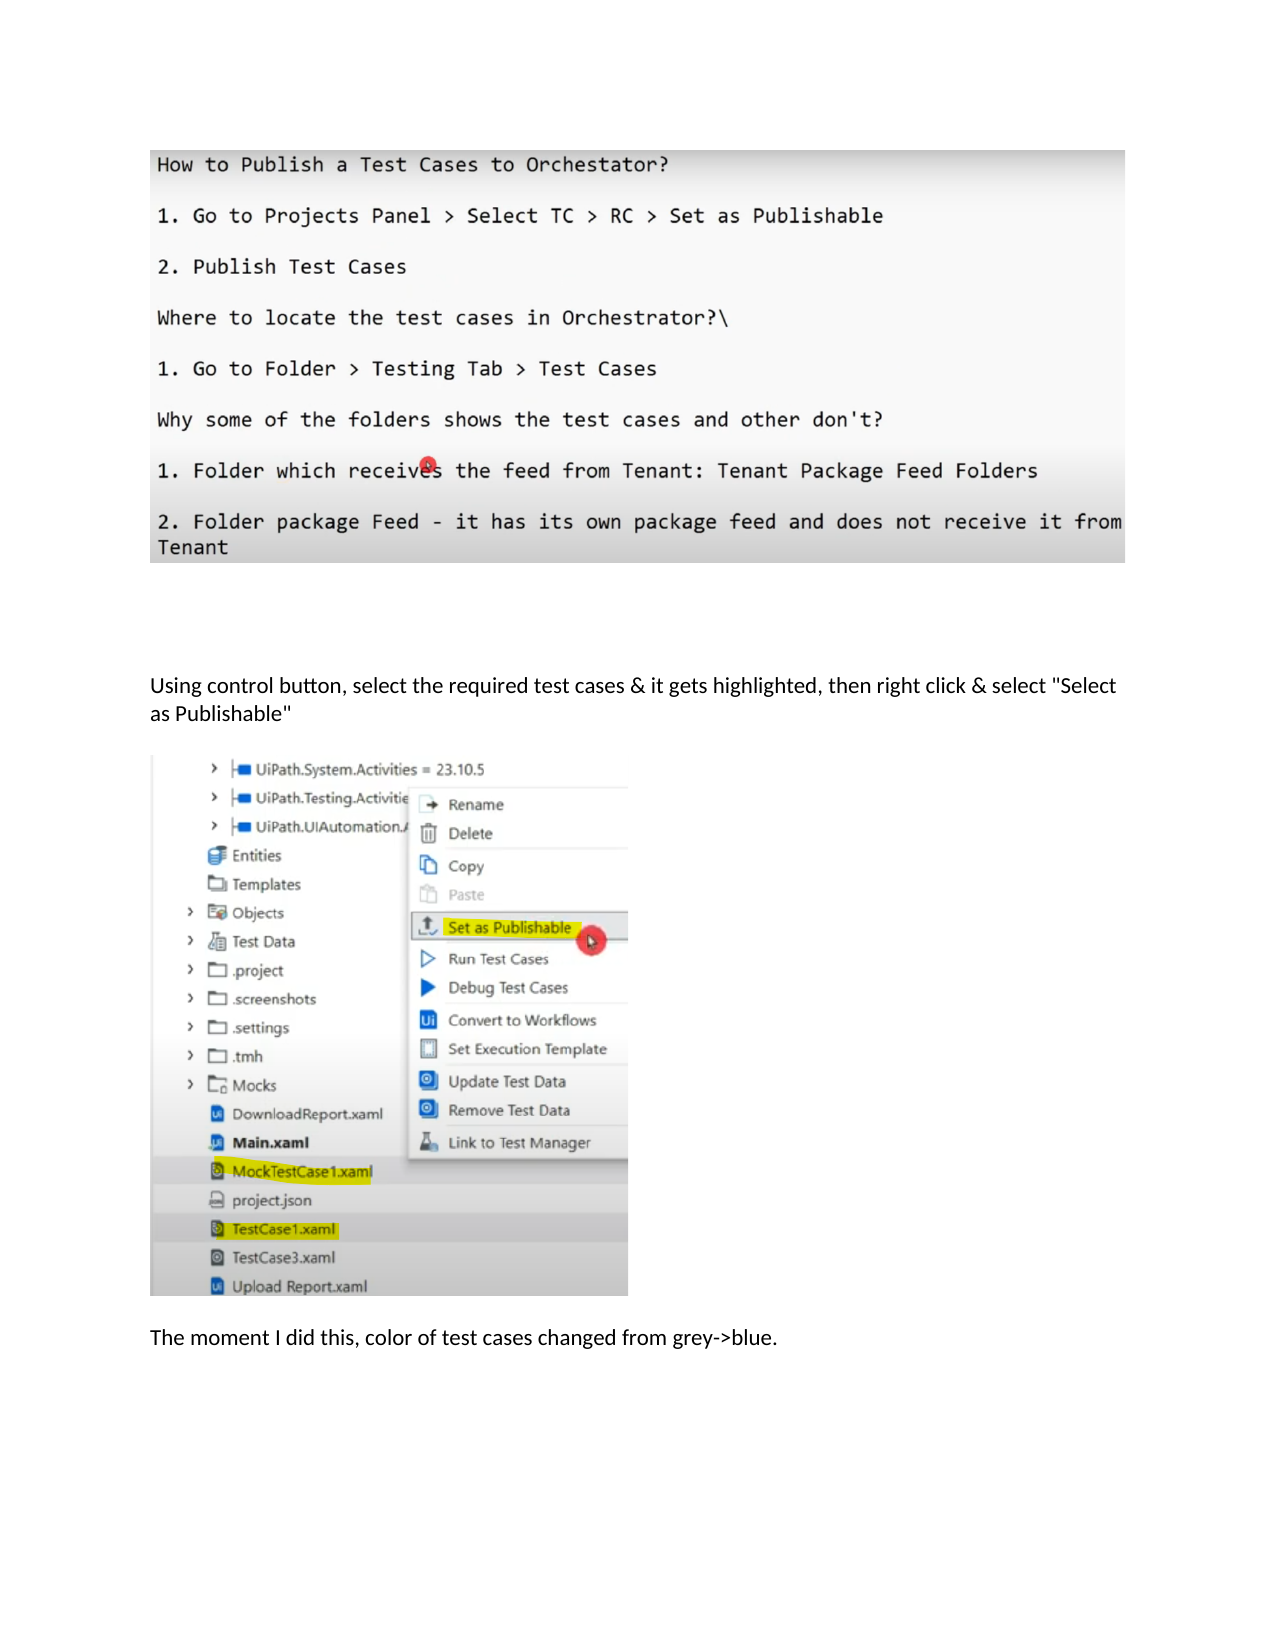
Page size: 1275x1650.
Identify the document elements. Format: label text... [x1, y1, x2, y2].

text The moment I did this, color of test cases changed from grey->blue. [150, 1323, 1125, 1351]
text Using control button, select the required test cases & it gets highlighted, then right click & select "Select as Publishable" [150, 672, 1125, 728]
picture [150, 150, 1125, 563]
picture [150, 755, 629, 1296]
